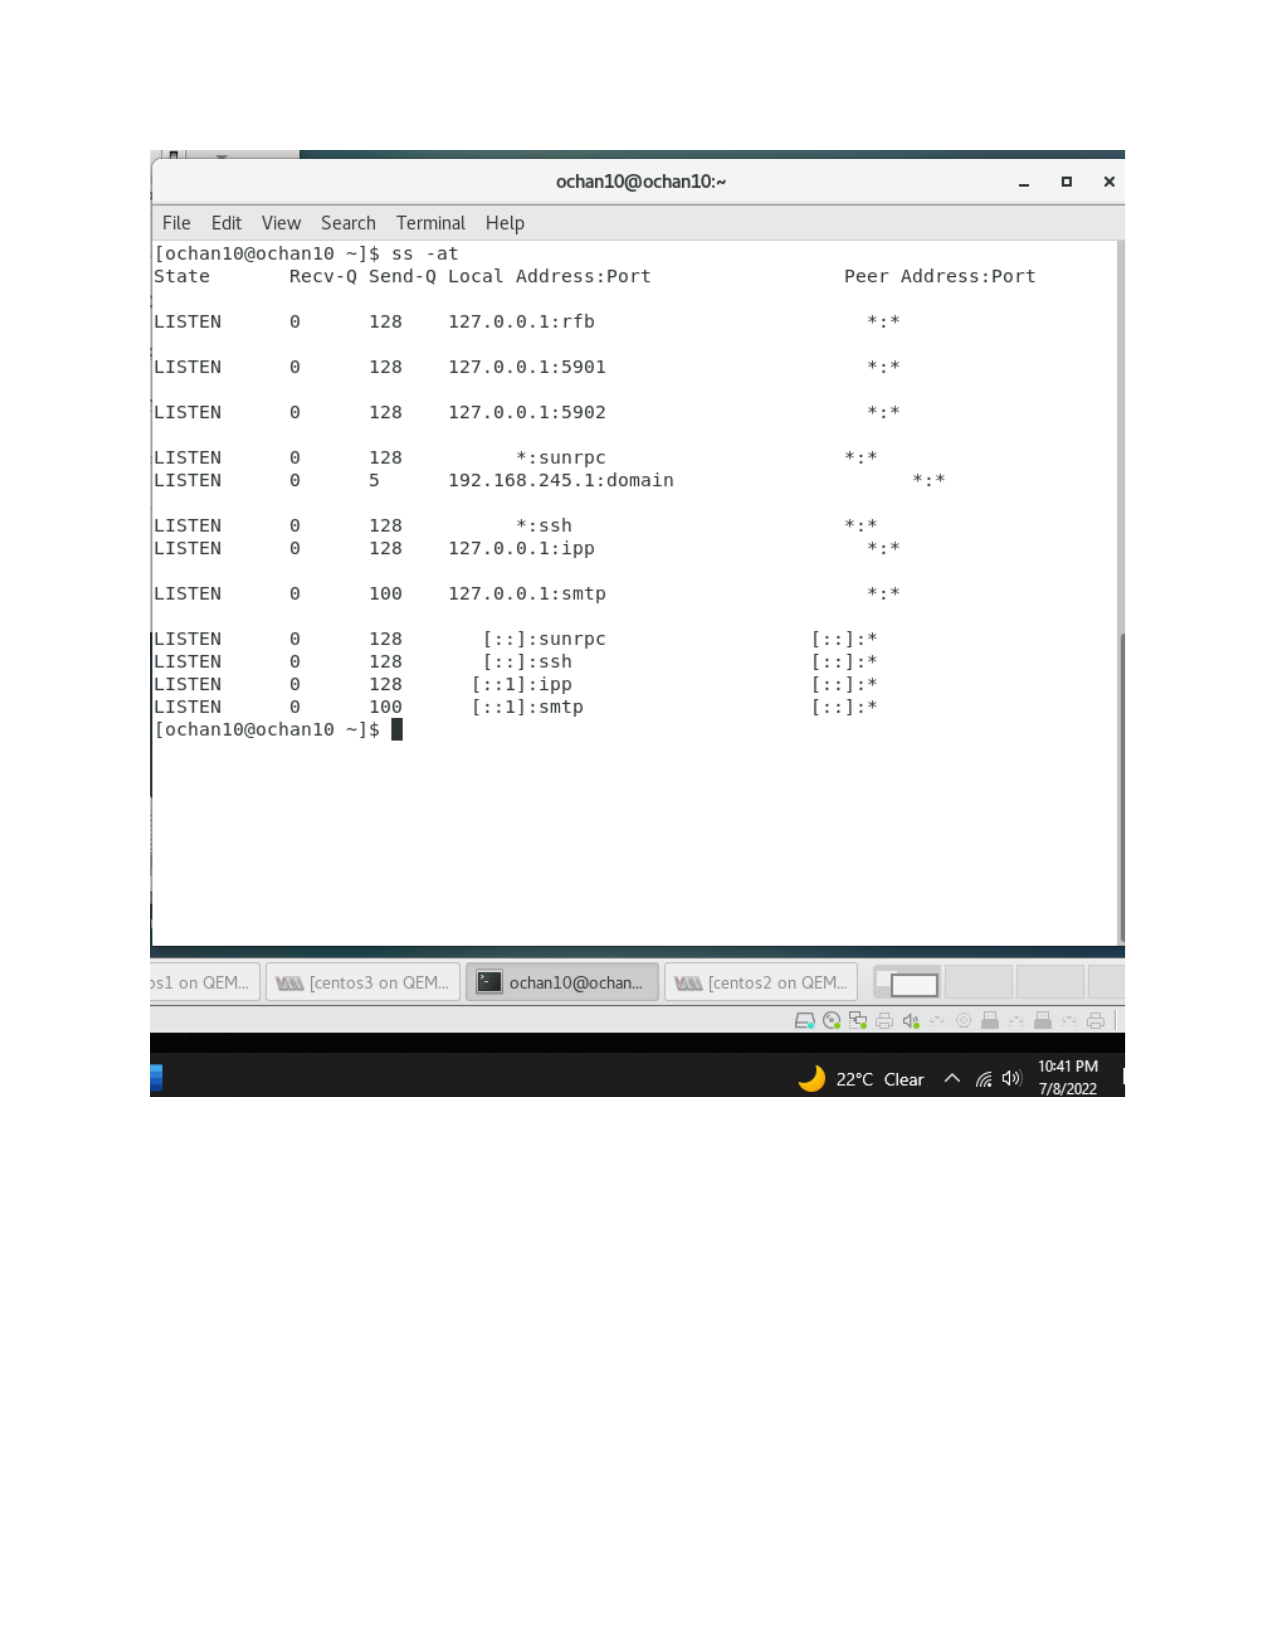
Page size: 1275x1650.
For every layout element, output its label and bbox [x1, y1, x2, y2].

picture [150, 150, 1125, 1097]
